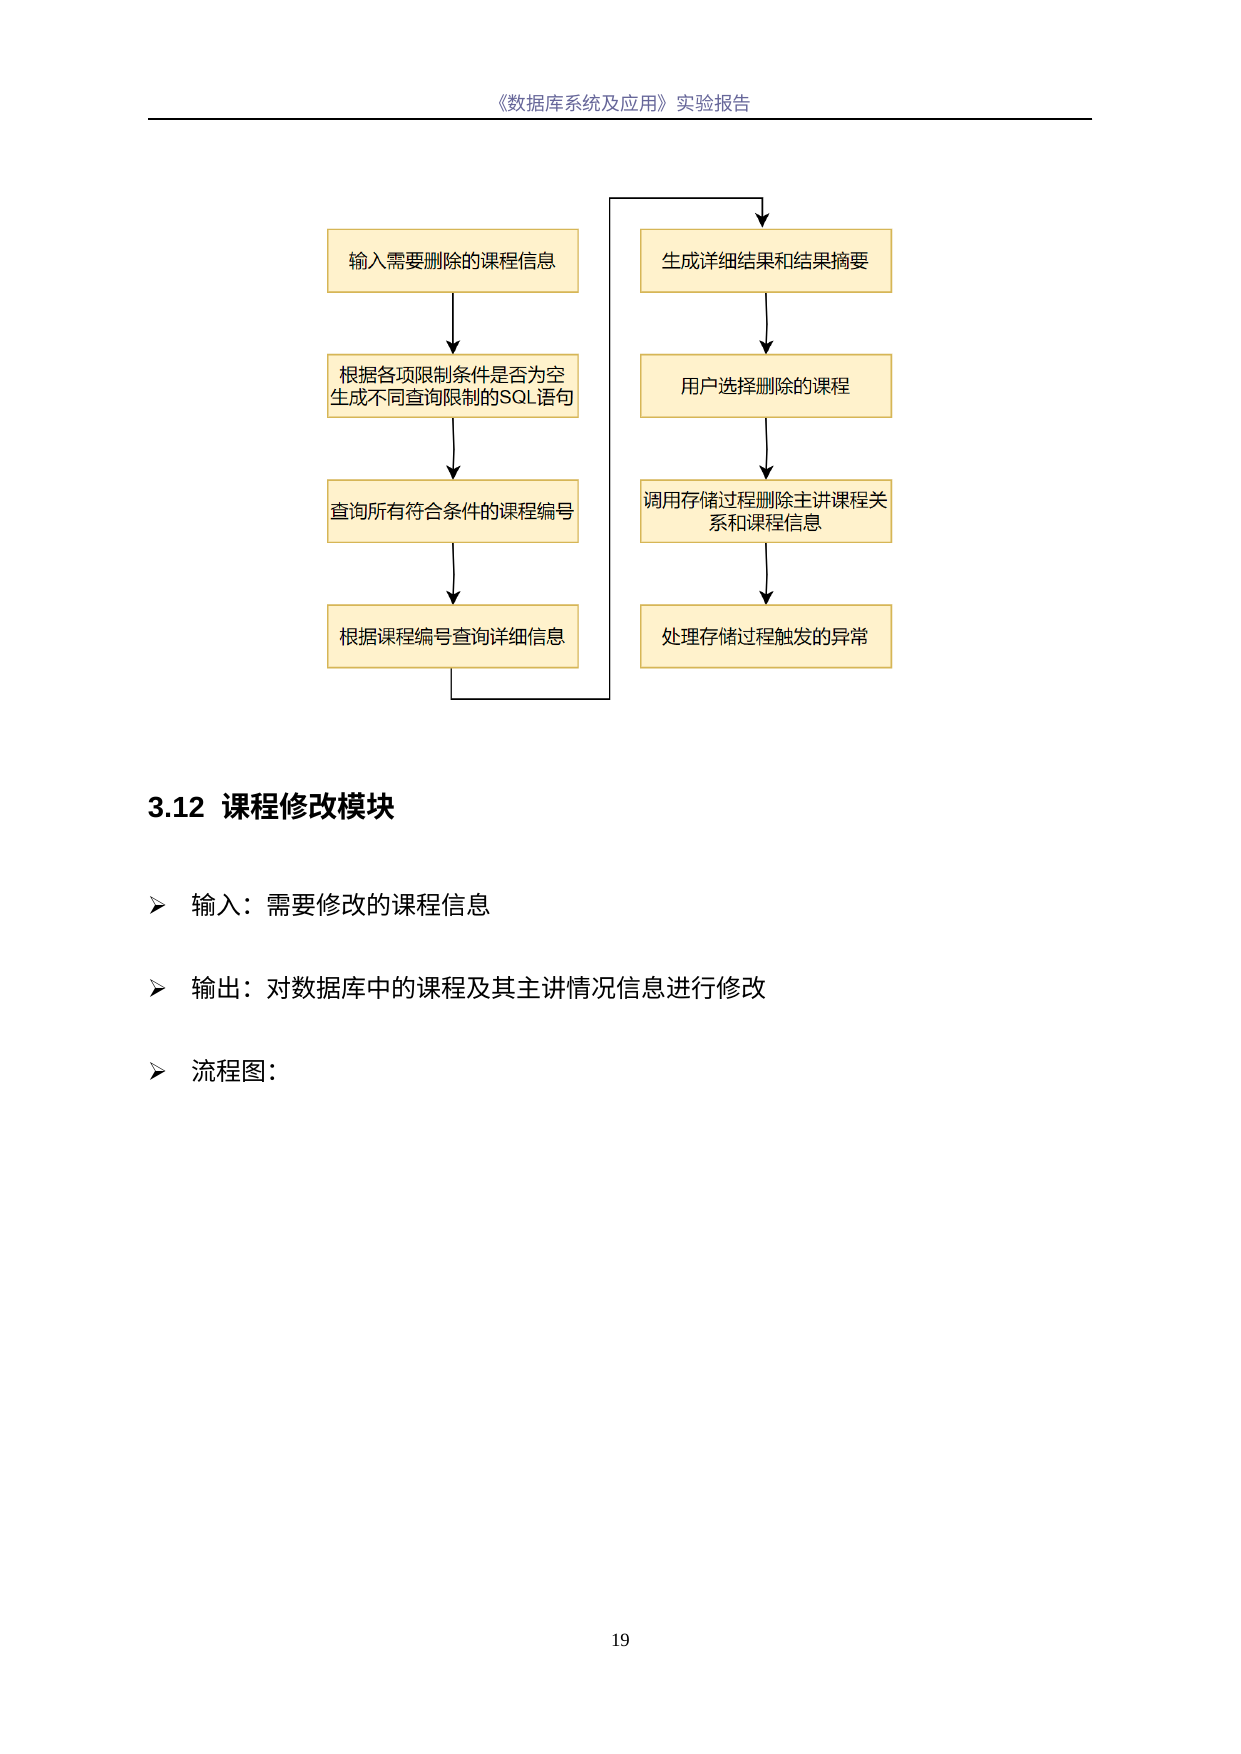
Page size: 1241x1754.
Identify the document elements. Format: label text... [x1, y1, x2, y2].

list 输出：对数据库中的课程及其主讲情况信息进行修改 [148, 954, 1092, 1019]
subtitle 3.12 课程修改模块 [148, 772, 1092, 837]
picture [301, 162, 939, 734]
list 输入：需要修改的课程信息 [148, 871, 1092, 936]
list 流程图： [148, 1037, 1092, 1102]
